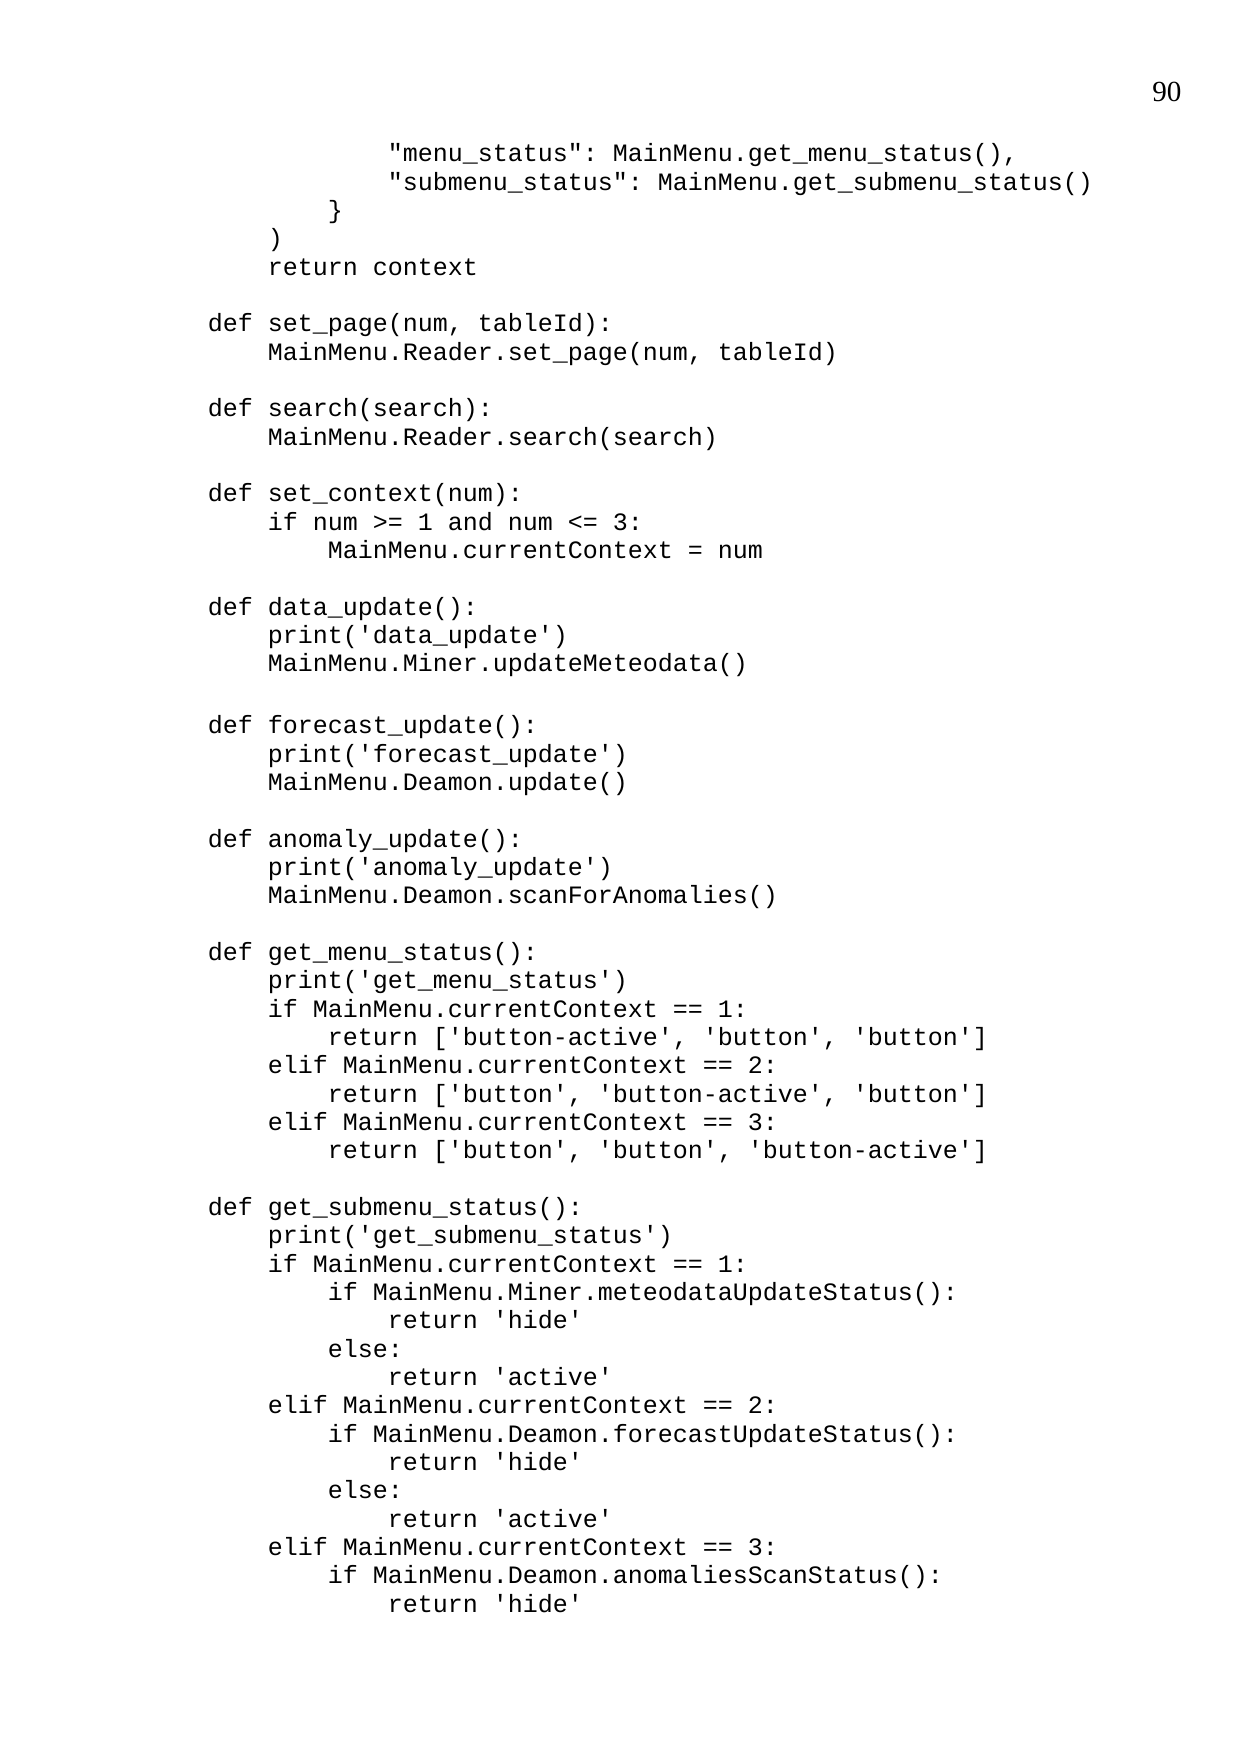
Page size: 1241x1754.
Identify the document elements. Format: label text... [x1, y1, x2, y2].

text elif MainMenu.currentContext == 3: [148, 1109, 1181, 1138]
text else: [148, 1336, 1181, 1364]
text MainMenu.Deamon.scanForAnomalies() [148, 883, 1181, 911]
text if num >= 1 and num <= 3: [148, 509, 1181, 538]
text if MainMenu.currentContext == 1: [148, 1251, 1181, 1279]
text def set_context(num): [148, 481, 1181, 509]
text } [148, 198, 1181, 226]
text MainMenu.Reader.set_page(num, tableId) [148, 339, 1181, 368]
text return 'active' [148, 1506, 1181, 1534]
text if MainMenu.Deamon.anomaliesScanStatus(): [148, 1563, 1181, 1591]
text return 'hide' [148, 1591, 1181, 1619]
text def set_page(num, tableId): [148, 311, 1181, 339]
text else: [148, 1478, 1181, 1506]
text if MainMenu.Deamon.forecastUpdateStatus(): [148, 1421, 1181, 1449]
text elif MainMenu.currentContext == 3: [148, 1534, 1181, 1563]
text MainMenu.Deamon.update() [148, 769, 1181, 798]
text return 'hide' [148, 1308, 1181, 1336]
text if MainMenu.Miner.meteodataUpdateStatus(): [148, 1279, 1181, 1308]
text print('get_submenu_status') [148, 1223, 1181, 1251]
text if MainMenu.currentContext == 1: [148, 996, 1181, 1024]
text MainMenu.Reader.search(search) [148, 424, 1181, 453]
text return 'active' [148, 1364, 1181, 1393]
text def forecast_update(): [148, 713, 1181, 741]
text elif MainMenu.currentContext == 2: [148, 1053, 1181, 1081]
text MainMenu.Miner.updateMeteodata() [148, 651, 1181, 679]
text elif MainMenu.currentContext == 2: [148, 1393, 1181, 1421]
text return ['button', 'button-active', 'button'] [148, 1081, 1181, 1109]
text print('get_menu_status') [148, 968, 1181, 996]
text def search(search): [148, 396, 1181, 424]
text "submenu_status": MainMenu.get_submenu_status() [148, 169, 1181, 198]
text ) [148, 226, 1181, 254]
text def anomaly_update(): [148, 826, 1181, 854]
text print('forecast_update') [148, 741, 1181, 769]
text return ['button-active', 'button', 'button'] [148, 1024, 1181, 1053]
text print('anomaly_update') [148, 854, 1181, 883]
text MainMenu.currentContext = num [148, 538, 1181, 566]
text "menu_status": MainMenu.get_menu_status(), [148, 141, 1181, 169]
text def get_submenu_status(): [148, 1194, 1181, 1223]
text def data_update(): [148, 594, 1181, 623]
text return 'hide' [148, 1449, 1181, 1478]
text return ['button', 'button', 'button-active'] [148, 1138, 1181, 1166]
text print('data_update') [148, 623, 1181, 651]
text return context [148, 254, 1181, 283]
text def get_menu_status(): [148, 939, 1181, 968]
